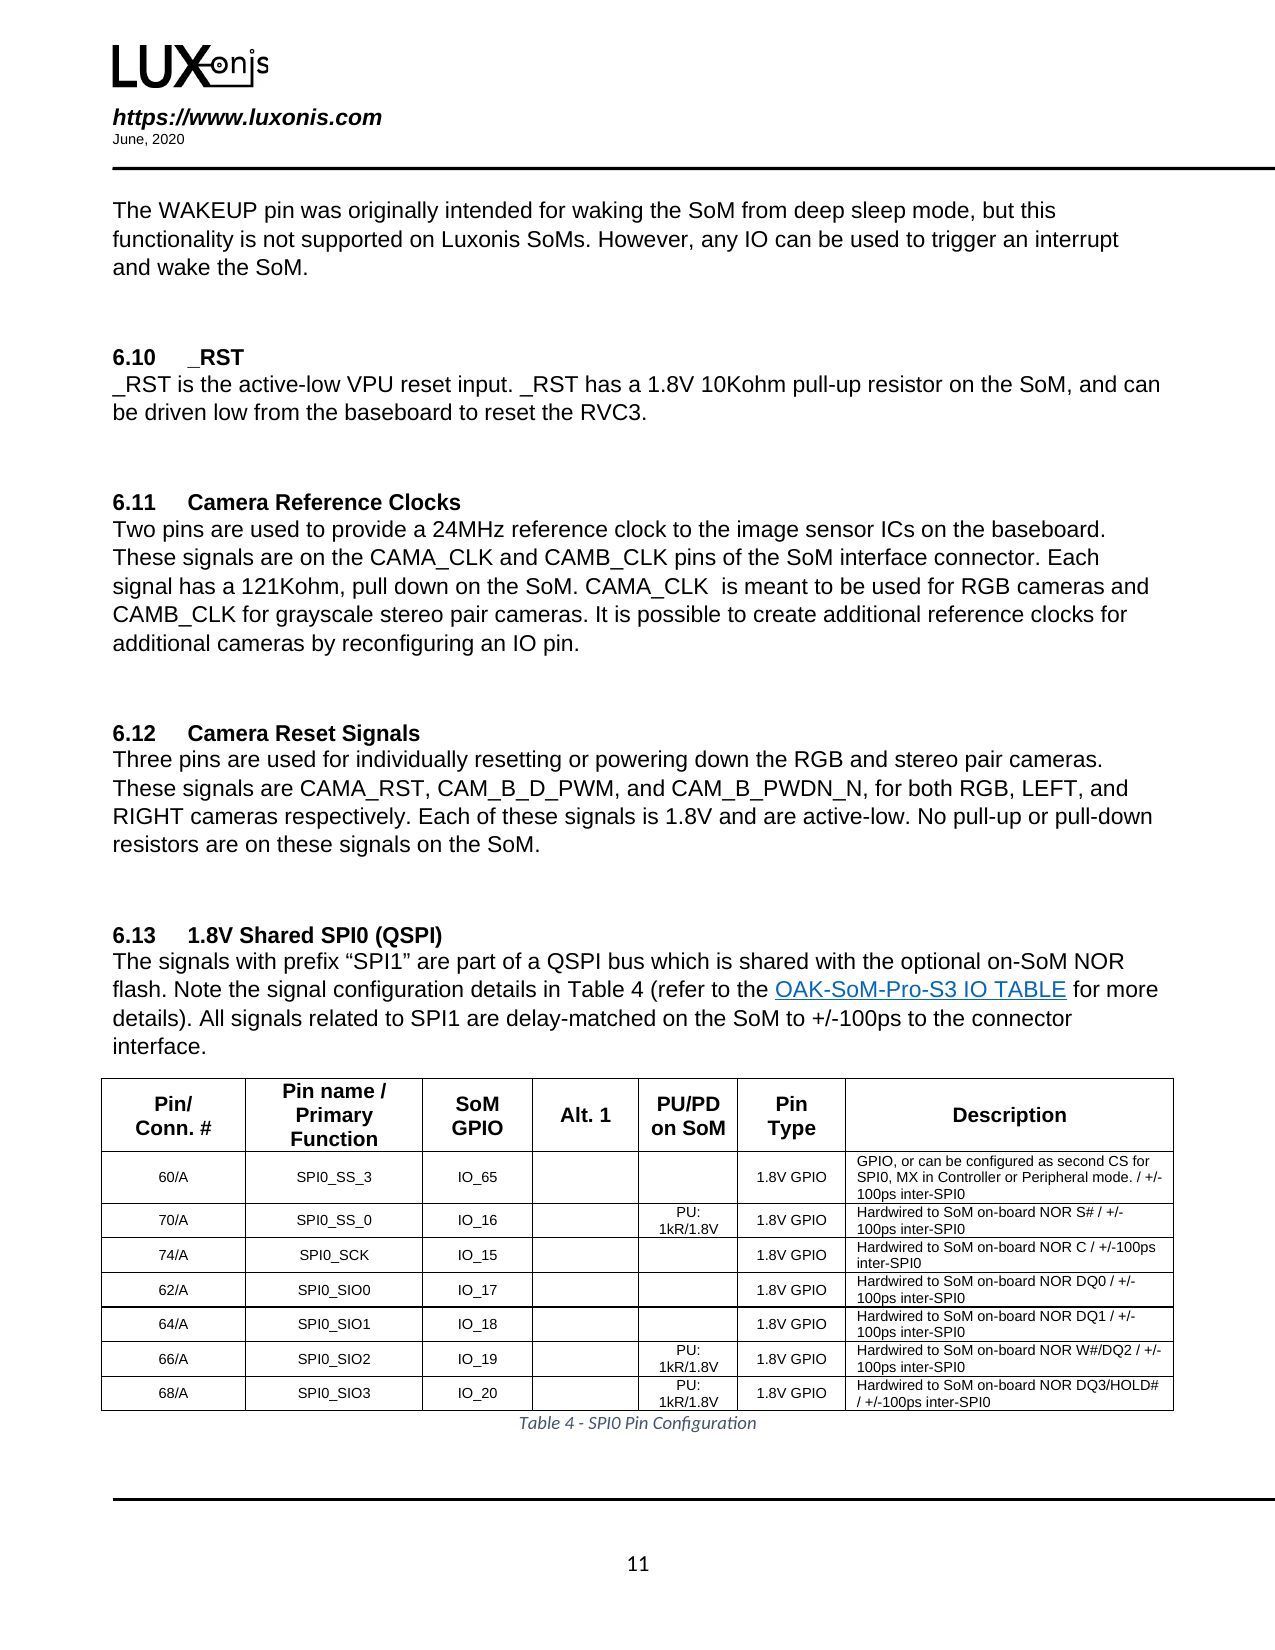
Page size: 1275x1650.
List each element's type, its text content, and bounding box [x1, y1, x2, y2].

table_cell IO_17 [423, 1273, 532, 1306]
table_cell Hardwired to SoM on-board NOR S# / +/-100ps inter-SPI0 [846, 1204, 1173, 1237]
table_cell IO_16 [423, 1204, 532, 1237]
table_cell 64/A [102, 1308, 245, 1341]
table_header Pin/ Conn. # [102, 1079, 245, 1151]
table_cell 1.8V GPIO [738, 1204, 845, 1237]
picture [112, 45, 269, 88]
table_cell [533, 1273, 638, 1306]
text The signals with prefix “SPI1” are part of a QSPI bus which is shared with the optional on-SoM NOR flash. Note the signal configuration details in Table 4 (refer to the OAK-SoM-Pro-S3 IO TABLE for more details). All signals related to SPI1 are delay-matched on the SoM to +/-100ps to the connector interface. [112, 948, 1162, 1059]
table_cell PU: 1kR/1.8V [639, 1377, 737, 1410]
table_cell SPI0_SIO3 [246, 1377, 422, 1410]
table_cell 1.8V GPIO [738, 1377, 845, 1410]
text Two pins are used to provide a 24MHz reference clock to the image sensor ICs on the baseboard. These signals are on the CAMA_CLK and CAMB_CLK pins of the SoM interface connector. Each signal has a 121Kohm, pull down on the SoM. CAMA_CLK is meant to be used for RGB cameras and CAMB_CLK for grayscale stereo pair cameras. It is possible to create additional reference clocks for additional cameras by reconfiguring an IO pin. [112, 516, 1162, 656]
table_cell PU: 1kR/1.8V [639, 1204, 737, 1237]
table_cell 62/A [102, 1273, 245, 1306]
table_cell Hardwired to SoM on-board NOR C / +/-100ps inter-SPI0 [846, 1238, 1173, 1272]
table_cell SPI0_SIO1 [246, 1308, 422, 1341]
text _RST is the active-low VPU reset input. _RST has a 1.8V 10Kohm pull-up resistor on the SoM, and can be driven low from the baseboard to reset the RVC3. [112, 371, 1162, 426]
table_cell [533, 1152, 638, 1203]
text The WAKEUP pin was originally intended for waking the SoM from deep sleep mode, but this functionality is not supported on Luxonis SoMs. However, any IO can be used to trigger an interrupt and wake the SoM. [112, 197, 1162, 281]
table_cell [533, 1204, 638, 1237]
table_cell GPIO, or can be configured as second CS for SPI0, MX in Controller or Peripheral mode. / +/-100ps inter-SPI0 [846, 1152, 1173, 1203]
table_cell IO_15 [423, 1238, 532, 1272]
table_header Pin name / Primary Function [246, 1079, 422, 1151]
table_cell Hardwired to SoM on-board NOR DQ3/HOLD# / +/-100ps inter-SPI0 [846, 1377, 1173, 1410]
table_cell 1.8V GPIO [738, 1308, 845, 1341]
table_cell SPI0_SIO2 [246, 1342, 422, 1376]
text Table 4 - SPI0 Pin Configuration [112, 1411, 1162, 1434]
table_header Alt. 1 [533, 1079, 638, 1151]
table_cell PU: 1kR/1.8V [639, 1342, 737, 1376]
subtitle 6.11 Camera Reference Clocks [112, 489, 1162, 516]
subtitle 6.12 Camera Reset Signals [112, 720, 1162, 746]
table_cell IO_65 [423, 1152, 532, 1203]
subtitle 6.10 _RST [112, 344, 1162, 371]
table_cell Hardwired to SoM on-board NOR W#/DQ2 / +/-100ps inter-SPI0 [846, 1342, 1173, 1376]
subtitle 6.13 1.8V Shared SPI0 (QSPI) [112, 922, 1162, 948]
table_header Pin Type [738, 1079, 845, 1151]
table_header PU/PD on SoM [639, 1079, 737, 1151]
table_cell Hardwired to SoM on-board NOR DQ0 / +/-100ps inter-SPI0 [846, 1273, 1173, 1306]
table_cell 1.8V GPIO [738, 1273, 845, 1306]
table_cell IO_20 [423, 1377, 532, 1410]
table_header SoM GPIO [423, 1079, 532, 1151]
table_cell [639, 1308, 737, 1341]
table_cell [533, 1342, 638, 1376]
table_cell 68/A [102, 1377, 245, 1410]
table_cell SPI0_SIO0 [246, 1273, 422, 1306]
table_cell [639, 1238, 737, 1272]
table_cell 1.8V GPIO [738, 1152, 845, 1203]
table_cell 74/A [102, 1238, 245, 1272]
table_cell 1.8V GPIO [738, 1238, 845, 1272]
table_cell IO_18 [423, 1308, 532, 1341]
table_cell Hardwired to SoM on-board NOR DQ1 / +/-100ps inter-SPI0 [846, 1308, 1173, 1341]
table_cell [639, 1152, 737, 1203]
table_cell [533, 1308, 638, 1341]
table_cell [533, 1238, 638, 1272]
table_cell [639, 1273, 737, 1306]
text Three pins are used for individually resetting or powering down the RGB and stereo pair cameras. These signals are CAMA_RST, CAM_B_D_PWM, and CAM_B_PWDN_N, for both RGB, LEFT, and RIGHT cameras respectively. Each of these signals is 1.8V and are active-low. No pull-up or pull-down resistors are on these signals on the SoM. [112, 746, 1162, 858]
table_cell IO_19 [423, 1342, 532, 1376]
table_cell SPI0_SS_0 [246, 1204, 422, 1237]
table_cell 60/A [102, 1152, 245, 1203]
table_cell 1.8V GPIO [738, 1342, 845, 1376]
table_cell [533, 1377, 638, 1410]
table_cell 66/A [102, 1342, 245, 1376]
table_cell SPI0_SCK [246, 1238, 422, 1272]
table_cell SPI0_SS_3 [246, 1152, 422, 1203]
table_header Description [846, 1079, 1173, 1151]
table_cell 70/A [102, 1204, 245, 1237]
